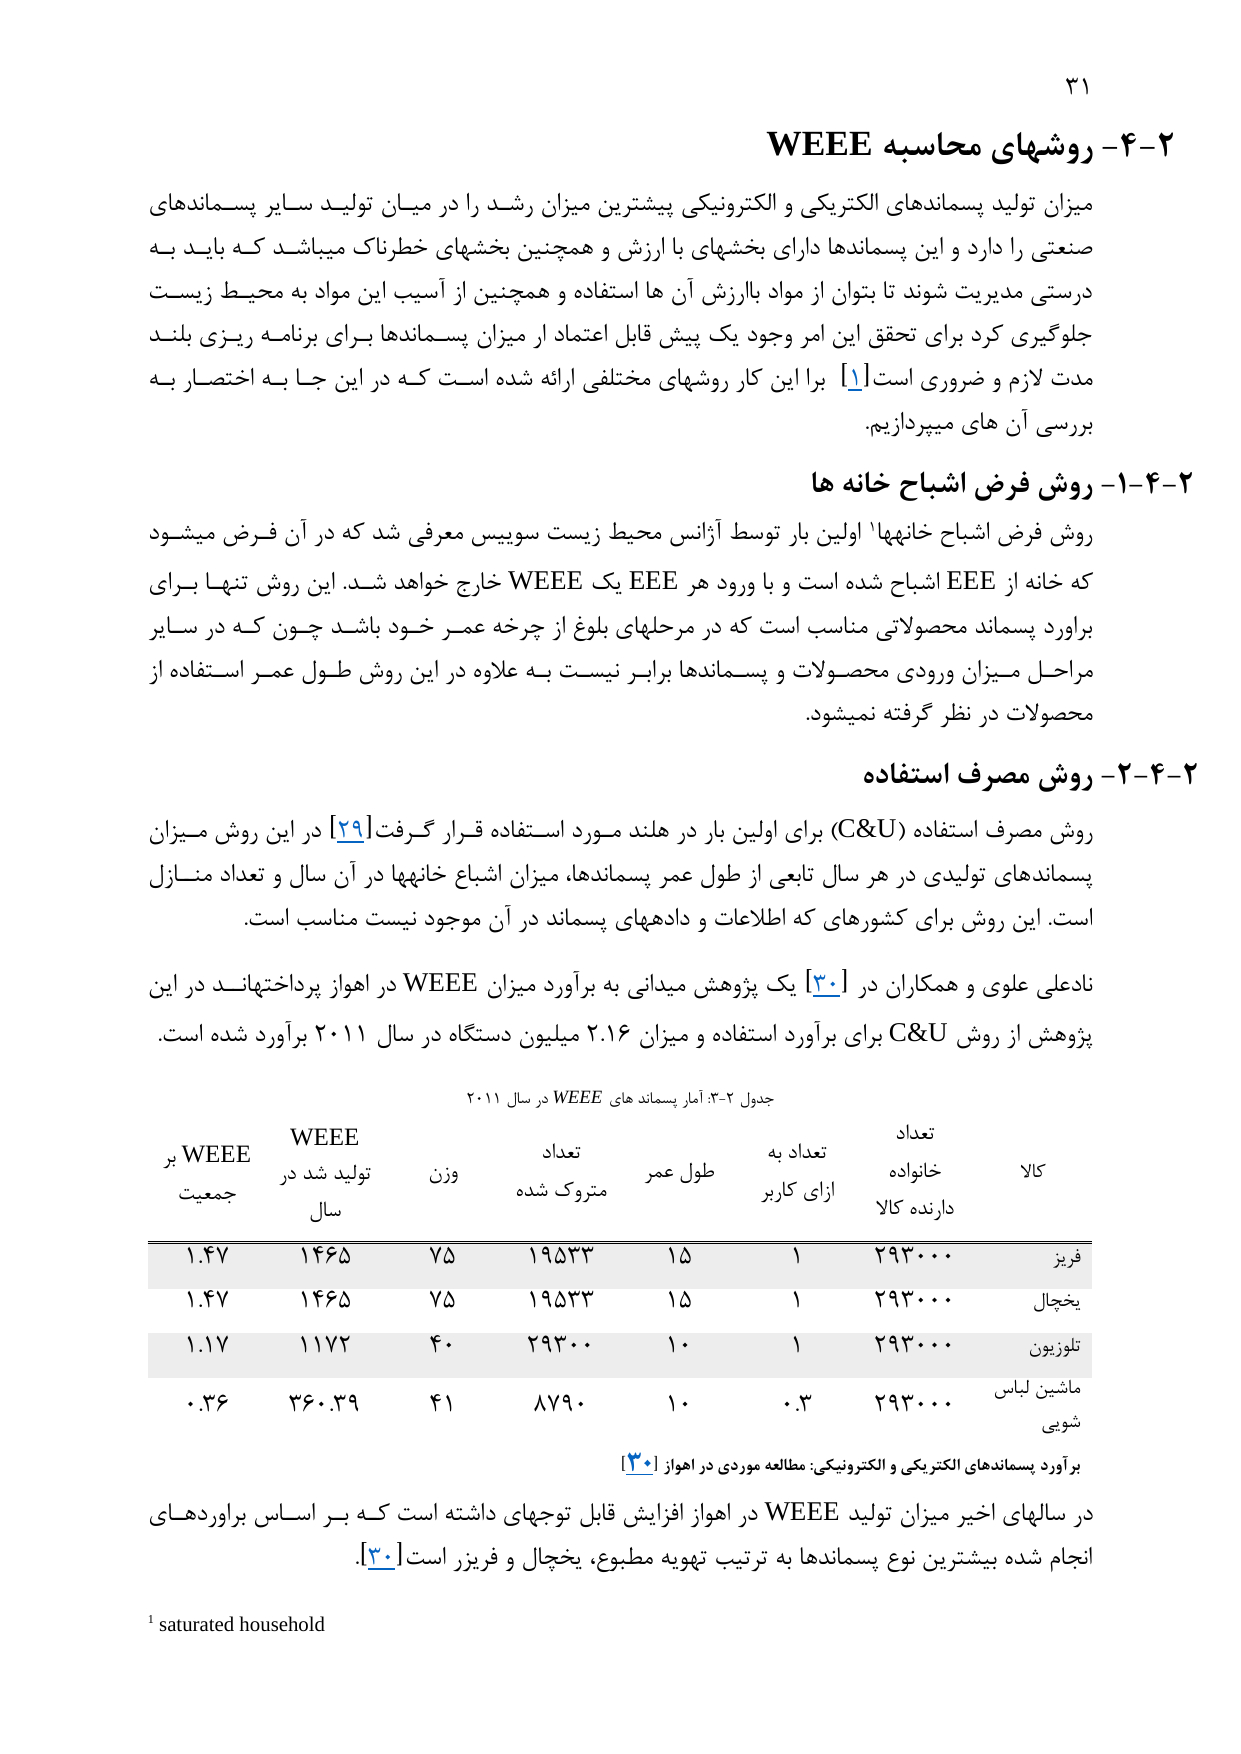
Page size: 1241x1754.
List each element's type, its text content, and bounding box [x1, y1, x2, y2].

table_header WEEE بر جمعیت [148, 1122, 266, 1241]
text روش فرض اشباح خانهها اولین بار توسط آژانس محیط زیست سوییس معرفی شد که در آن فرض میشود که خانه از EEE اشباح شده است و با ورود هر EEE یک WEEE خارج خواهد شد. این روش تنها برای براورد پسماند محصولاتی مناسب است که در مرحلهای بلوغ از چرخه عمر خود باشد چون که در سایر مراحل میزان ورودی محصولات و پسماندها برابر نیست به علاوه در این روش طول عمر استفاده از محصولات در نظر گرفته نمیشود. [148, 521, 1092, 731]
table_cell 1.17 [148, 1333, 266, 1378]
table_cell 293000 [856, 1333, 974, 1378]
table_cell 293000 [856, 1244, 974, 1289]
table_cell 1 [738, 1333, 856, 1378]
text نادعلی علوی و همکاران در [30] یک پژوهش میدانی به برآورد میزان WEEE در اهواز پرداختهاند در این پژوهش از روش C&U برای برآورد استفاده و میزان 2.16 میلیون دستگاه در سال 2011 برآورد شده است. [148, 966, 1092, 1051]
table_cell 360.39 [266, 1378, 384, 1451]
text در سالهای اخیر میزان تولید WEEE در اهواز افزایش قابل توجهای داشته است که بر اساس براوردهای انجام شده بیشترین نوع پسماندها به ترتیب تهویه مطبوع، یخچال و فریزر است[30]. [148, 1496, 1092, 1574]
table_cell 1465 [266, 1289, 384, 1333]
subtitle روش مصرف استفاده [148, 762, 1092, 795]
subtitle روش فرض اشباح خانه ها [148, 471, 1092, 504]
table_header وزن [384, 1122, 502, 1241]
table_cell 10 [620, 1378, 738, 1451]
table_cell 19533 [502, 1289, 620, 1333]
table_cell 41 [384, 1378, 502, 1451]
subtitle روشهای محاسبه WEEE [148, 122, 1092, 168]
table_cell 8790 [502, 1378, 620, 1451]
table_cell 10 [620, 1333, 738, 1378]
table_cell 19533 [502, 1244, 620, 1289]
table_header تعداد متروک شده [502, 1122, 620, 1241]
table_cell 293000 [856, 1289, 974, 1333]
table_cell تلوزیون [974, 1333, 1092, 1378]
table_cell 1 [738, 1244, 856, 1289]
table_cell 0.3 [738, 1378, 856, 1451]
table_cell برآورد پسماندهای الکتریکی و الکترونیکی: مطالعه موردی در اهواز [30] [148, 1451, 1092, 1496]
table_cell ماشین لباس شویی [974, 1378, 1092, 1451]
table_cell 15 [620, 1289, 738, 1333]
table_header تعداد خانواده دارنده کالا [856, 1122, 974, 1241]
table_cell فریز [974, 1244, 1092, 1289]
table_cell 293000 [856, 1378, 974, 1451]
text میزان تولید پسماندهای الکتریکی و الکترونیکی پیشترین میزان رشد را در میان تولید سایر پسماندهای صنعتی را دارد و این پسماندها دارای بخشهای با ارزش و همچنین بخشهای خطرناک میباشد که باید به درستی مدیریت شوند تا بتوان از مواد باارزش آن ها استفاده و همچنین از آسیب این مواد به محیط زیست جلوگیری کرد برای تحقق این امر وجود یک پیش قابل اعتماد ار میزان پسماندها برای برنامه ریزی بلند مدت لازم و ضروری است[1] برا این کار روشهای مختلفی ارائه شده است که در این جا به اختصار به بررسی آن های میپردازیم. [148, 191, 1092, 439]
table_cell 15 [620, 1244, 738, 1289]
table_cell 40 [384, 1333, 502, 1378]
table_cell 1172 [266, 1333, 384, 1378]
table_cell 29300 [502, 1333, 620, 1378]
table_cell 1465 [266, 1244, 384, 1289]
table_cell 1.47 [148, 1244, 266, 1289]
table_cell 75 [384, 1244, 502, 1289]
table_cell 1 [738, 1289, 856, 1333]
text روش مصرف استفاده (C&U) برای اولین بار در هلند مورد استفاده قرار گرفت[29] در این روش میزان پسماندهای تولیدی در هر سال تابعی از طول عمر پسماندها، میزان اشباع خانهها در آن سال و تعداد منازل است. این روش برای کشورهای که اطلاعات و دادههای پسماند در آن موجود نیست مناسب است. [148, 812, 1092, 935]
table_header کالا [974, 1122, 1092, 1241]
table_header طول عمر [620, 1122, 738, 1241]
table_header تعداد به ازای کاربر [738, 1122, 856, 1241]
table_cell یخچال [974, 1289, 1092, 1333]
table_header WEEE تولید شد در سال [266, 1122, 384, 1241]
table_cell 75 [384, 1289, 502, 1333]
table_cell 1.47 [148, 1289, 266, 1333]
table_cell 0.36 [148, 1378, 266, 1451]
